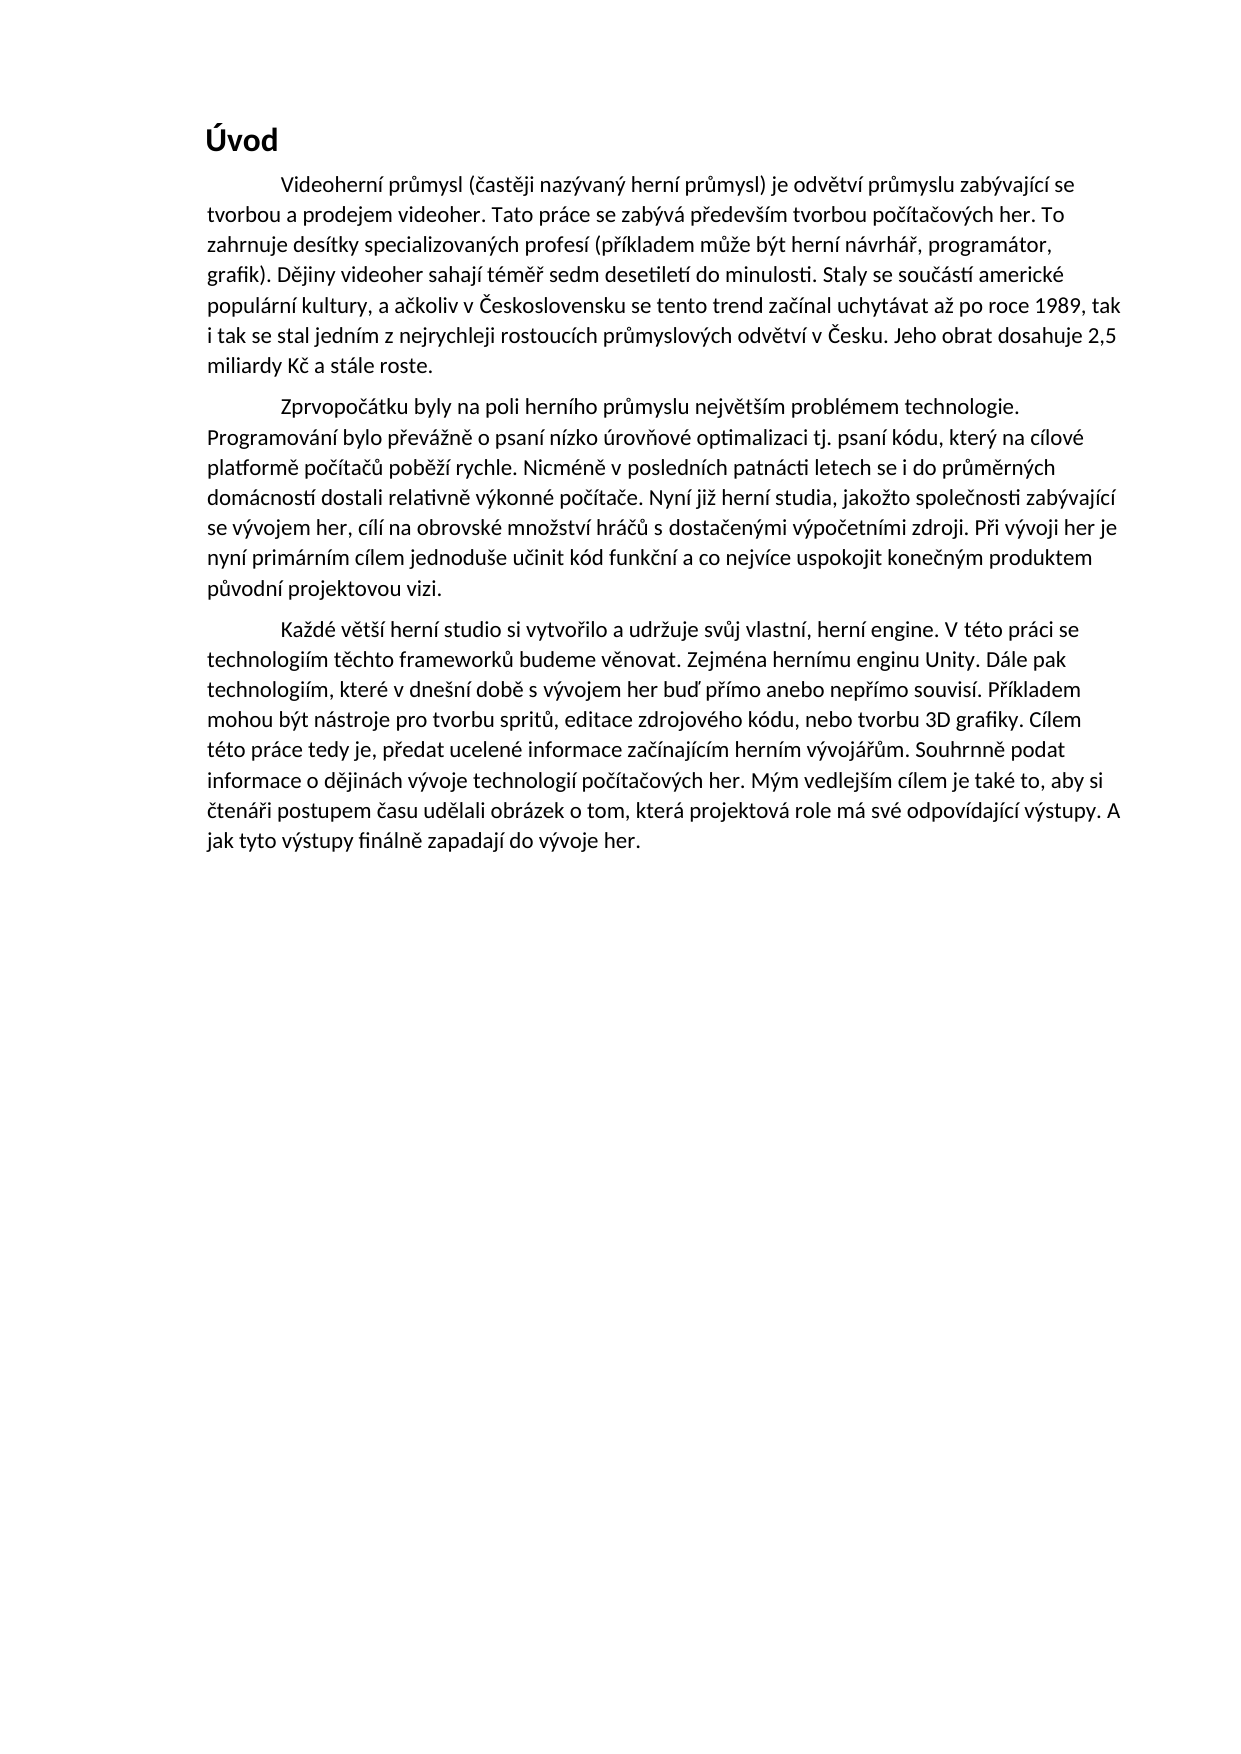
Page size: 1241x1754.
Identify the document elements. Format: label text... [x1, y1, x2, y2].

subtitle Úvod [205, 119, 1123, 159]
text Videoherní průmysl (častěji nazývaný herní průmysl) je odvětví průmyslu zabývající se tvorbou a prodejem videoher. Tato práce se zabývá především tvorbou počítačových her. To zahrnuje desítky specializovaných profesí (příkladem může být herní návrhář, programátor, grafik). Dějiny videoher sahají téměř sedm desetiletí do minulosti. Staly se součástí americké populární kultury, a ačkoliv v Československu se tento trend začínal uchytávat až po roce 1989, tak i tak se stal jedním z nejrychleji rostoucích průmyslových odvětví v Česku. Jeho obrat dosahuje 2,5 miliardy Kč a stále roste. [207, 170, 1123, 379]
text Každé větší herní studio si vytvořilo a udržuje svůj vlastní, herní engine. V této práci se technologiím těchto frameworků budeme věnovat. Zejména hernímu enginu Unity. Dále pak technologiím, které v dnešní době s vývojem her buď přímo anebo nepřímo souvisí. Příkladem mohou být nástroje pro tvorbu spritů, editace zdrojového kódu, nebo tvorbu 3D grafiky. Cílem této práce tedy je, předat ucelené informace začínajícím herním vývojářům. Souhrnně podat informace o dějinách vývoje technologií počítačových her. Mým vedlejším cílem je také to, aby si čtenáři postupem času udělali obrázek o tom, která projektová role má své odpovídající výstupy. A jak tyto výstupy finálně zapadají do vývoje her. [207, 615, 1123, 854]
text Zprvopočátku byly na poli herního průmyslu největším problémem technologie. Programování bylo převážně o psaní nízko úrovňové optimalizaci tj. psaní kódu, který na cílové platformě počítačů poběží rychle. Nicméně v posledních patnácti letech se i do průměrných domácností dostali relativně výkonné počítače. Nyní již herní studia, jakožto společnosti zabývající se vývojem her, cílí na obrovské množství hráčů s dostačenými výpočetními zdroji. Při vývoji her je nyní primárním cílem jednoduše učinit kód funkční a co nejvíce uspokojit konečným produktem původní projektovou vizi. [207, 392, 1123, 602]
